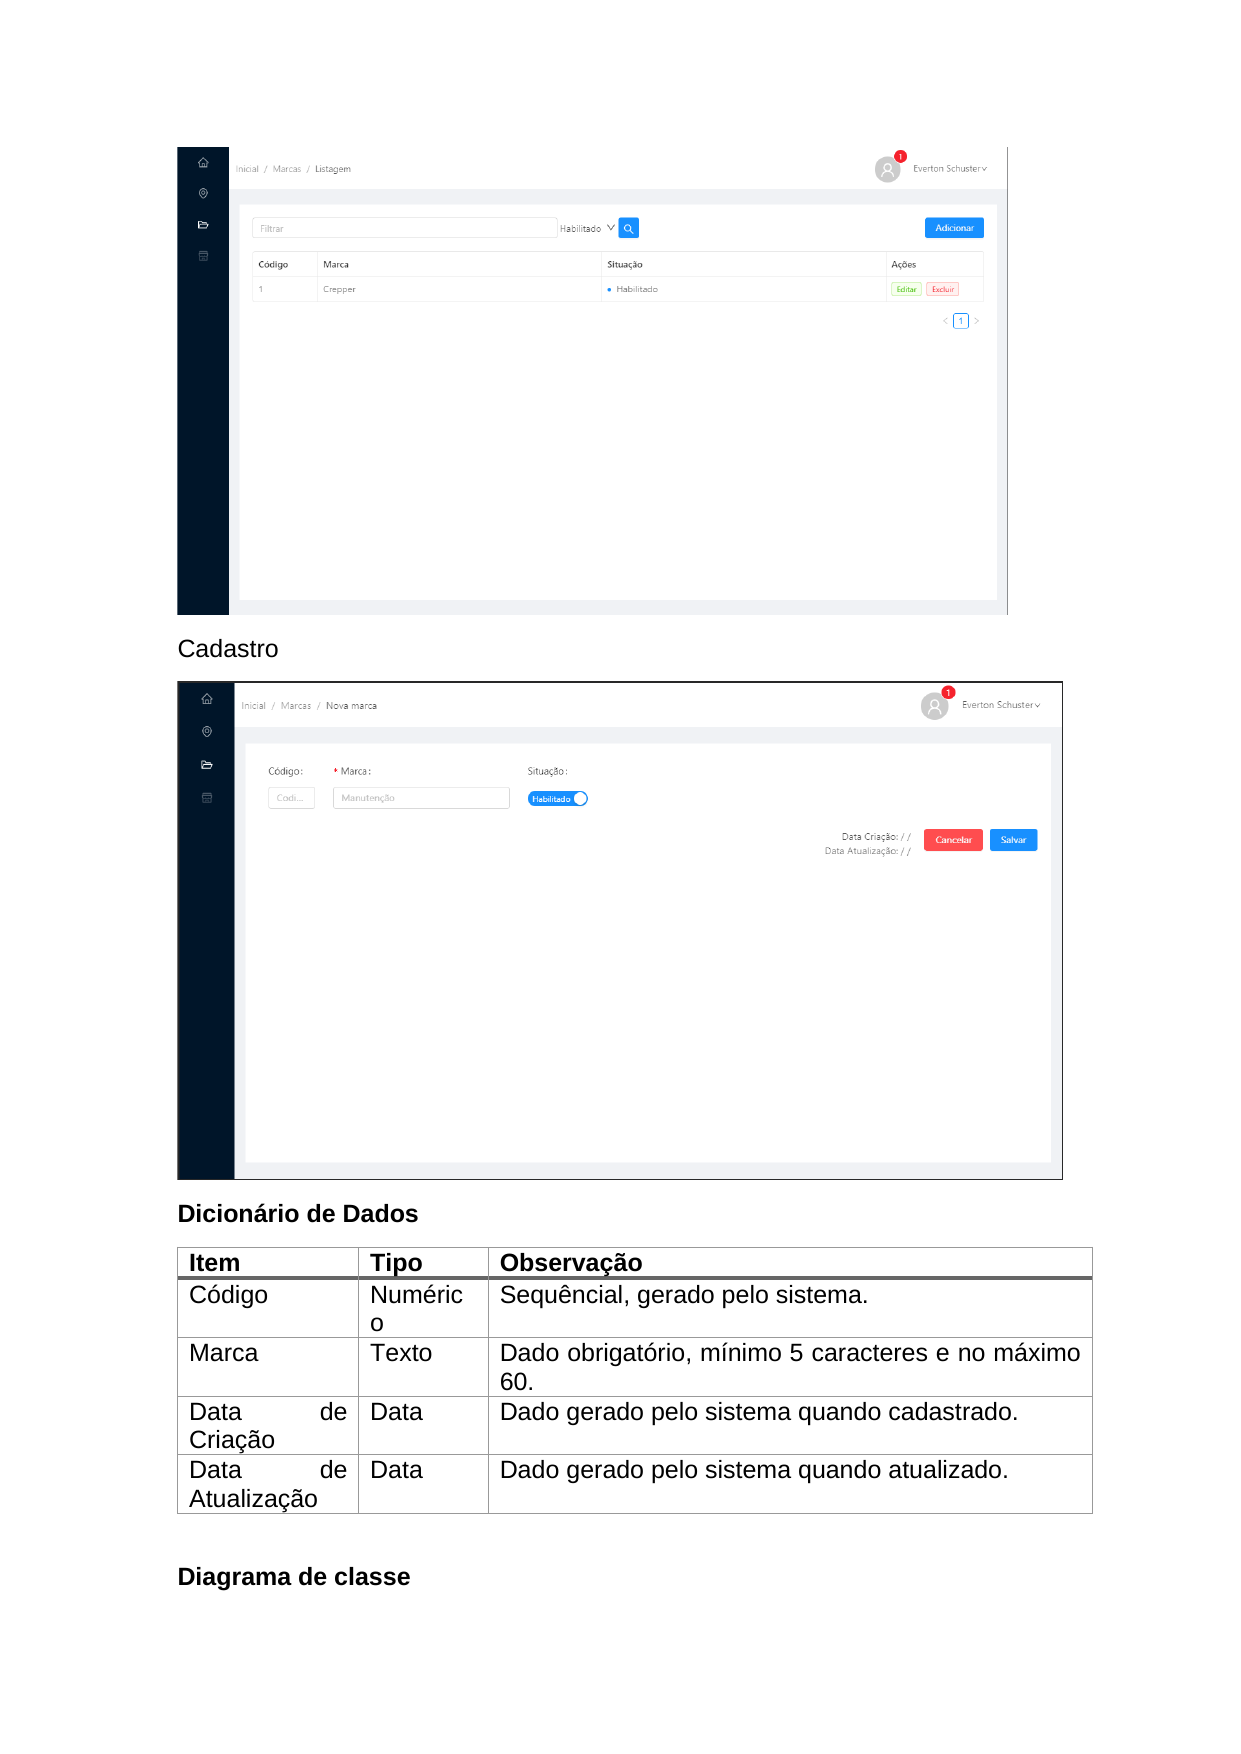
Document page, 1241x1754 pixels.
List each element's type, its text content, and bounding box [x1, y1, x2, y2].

table_cell Dado obrigatório, mínimo 5 caracteres e no máximo 60. [489, 1338, 1092, 1396]
table_cell Marca [178, 1338, 358, 1396]
table_cell Numérico [359, 1280, 488, 1337]
table_cell Data [359, 1455, 488, 1513]
text Cadastro [177, 633, 1063, 662]
picture [177, 147, 1008, 615]
table_cell Data de Atualização [178, 1455, 358, 1513]
table_cell Data [359, 1397, 488, 1454]
table_header Observação [489, 1248, 1092, 1276]
picture [177, 681, 1063, 1180]
table_cell Dado gerado pelo sistema quando cadastrado. [489, 1397, 1092, 1454]
text Diagrama de classe [177, 1561, 1063, 1590]
table_cell Código [178, 1280, 358, 1337]
table_cell Dado gerado pelo sistema quando atualizado. [489, 1455, 1092, 1513]
table_cell Sequêncial, gerado pelo sistema. [489, 1280, 1092, 1337]
table_cell Data de Criação [178, 1397, 358, 1454]
table_header Tipo [359, 1248, 488, 1276]
text Dicionário de Dados [177, 1199, 1063, 1228]
table_cell Texto [359, 1338, 488, 1396]
table_header Item [178, 1248, 358, 1276]
